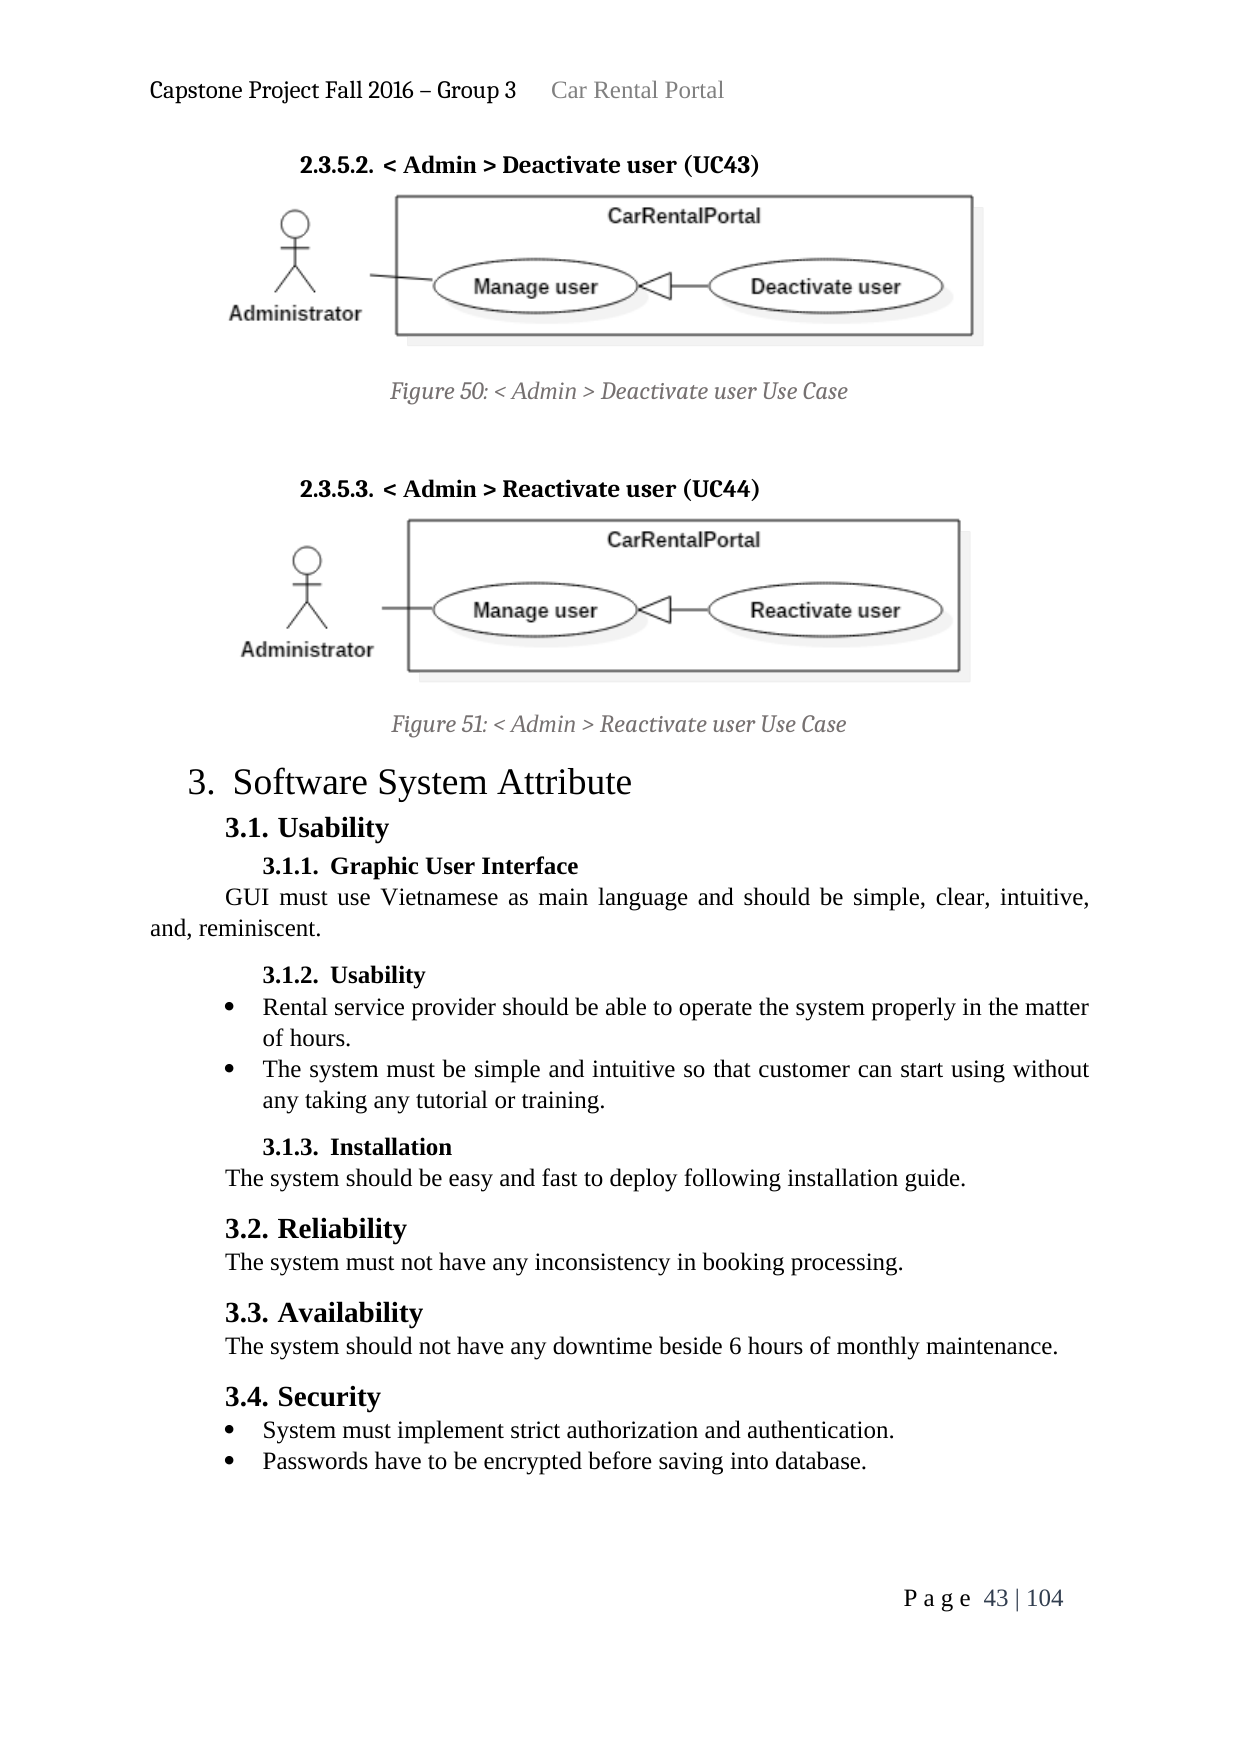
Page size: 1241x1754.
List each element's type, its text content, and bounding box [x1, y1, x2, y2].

picture [206, 181, 1035, 357]
subtitle Installation [262, 1132, 1090, 1161]
subtitle Reliability [225, 1211, 1090, 1245]
text GUI must use Vietnamese as main language and should be simple, clear, intuitive, and, reminiscent. [150, 882, 1090, 942]
list The system must not have any inconsistency in booking processing. [225, 1247, 1090, 1276]
list Passwords have to be encrypted before saving into database. [225, 1446, 1090, 1475]
text The system should not have any downtime beside 6 hours of monthly maintenance. [225, 1331, 1090, 1360]
list Rental service provider should be able to operate the system properly in the matter of hours. [225, 992, 1090, 1051]
subtitle < Admin > Deactivate user (UC43) [300, 150, 1090, 179]
list System must implement strict authorization and authentication. [225, 1415, 1090, 1444]
subtitle < Admin > Reactivate user (UC44) [300, 474, 1090, 503]
subtitle Usability [225, 810, 1090, 844]
subtitle Availability [225, 1295, 1090, 1328]
subtitle Security [225, 1379, 1090, 1412]
subtitle Software System Attribute [187, 760, 1090, 803]
picture [218, 505, 1022, 691]
subtitle Graphic User Interface [262, 851, 1090, 879]
subtitle Usability [262, 961, 1090, 989]
list The system must be simple and intuitive so that customer can start using without any taking any tutorial or training. [225, 1054, 1090, 1113]
text The system should be easy and fast to deploy following installation guide. [150, 1163, 1090, 1192]
